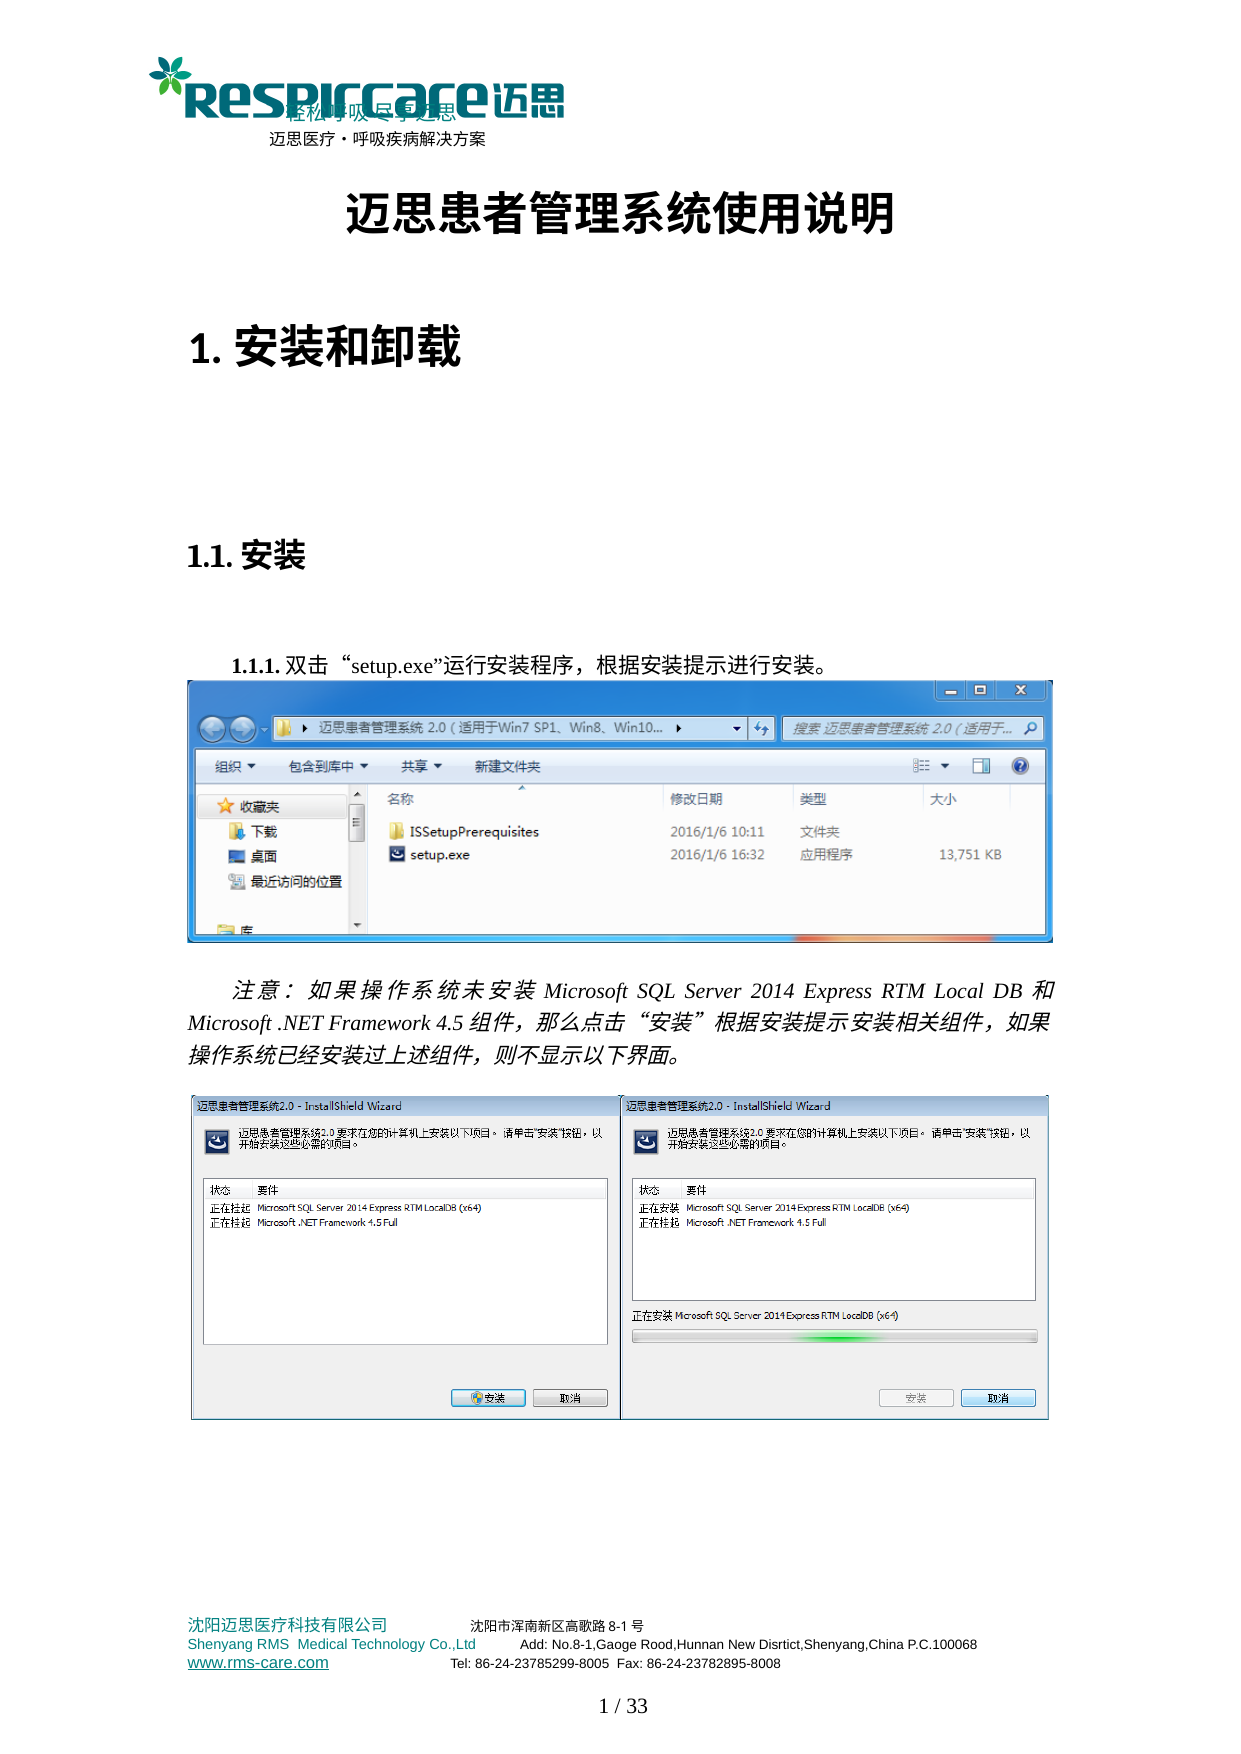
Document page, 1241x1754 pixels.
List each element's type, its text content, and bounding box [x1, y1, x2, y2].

subtitle 1.1. 安装 [187, 520, 1053, 585]
subtitle 1. 安装和卸载 [187, 295, 1053, 392]
picture [191, 1095, 1049, 1420]
text 迈思患者管理系统使用说明 [187, 162, 1053, 259]
text 1.1.1. 双击“setup.exe”运行安装程序，根据安装提示进行安装。 [187, 647, 1053, 680]
picture [187, 680, 1053, 943]
picture [143, 52, 569, 122]
picture [359, 105, 365, 116]
text 注意：如果操作系统未安装Microsoft SQL Server 2014 Express RTM Local DB和Microsoft .NET Framework 4.5组件，那么点击“安装”根据安装提示安装相关组件，如果操作系统已经安装过上述组件，则不显示以下界面。 [187, 972, 1053, 1070]
